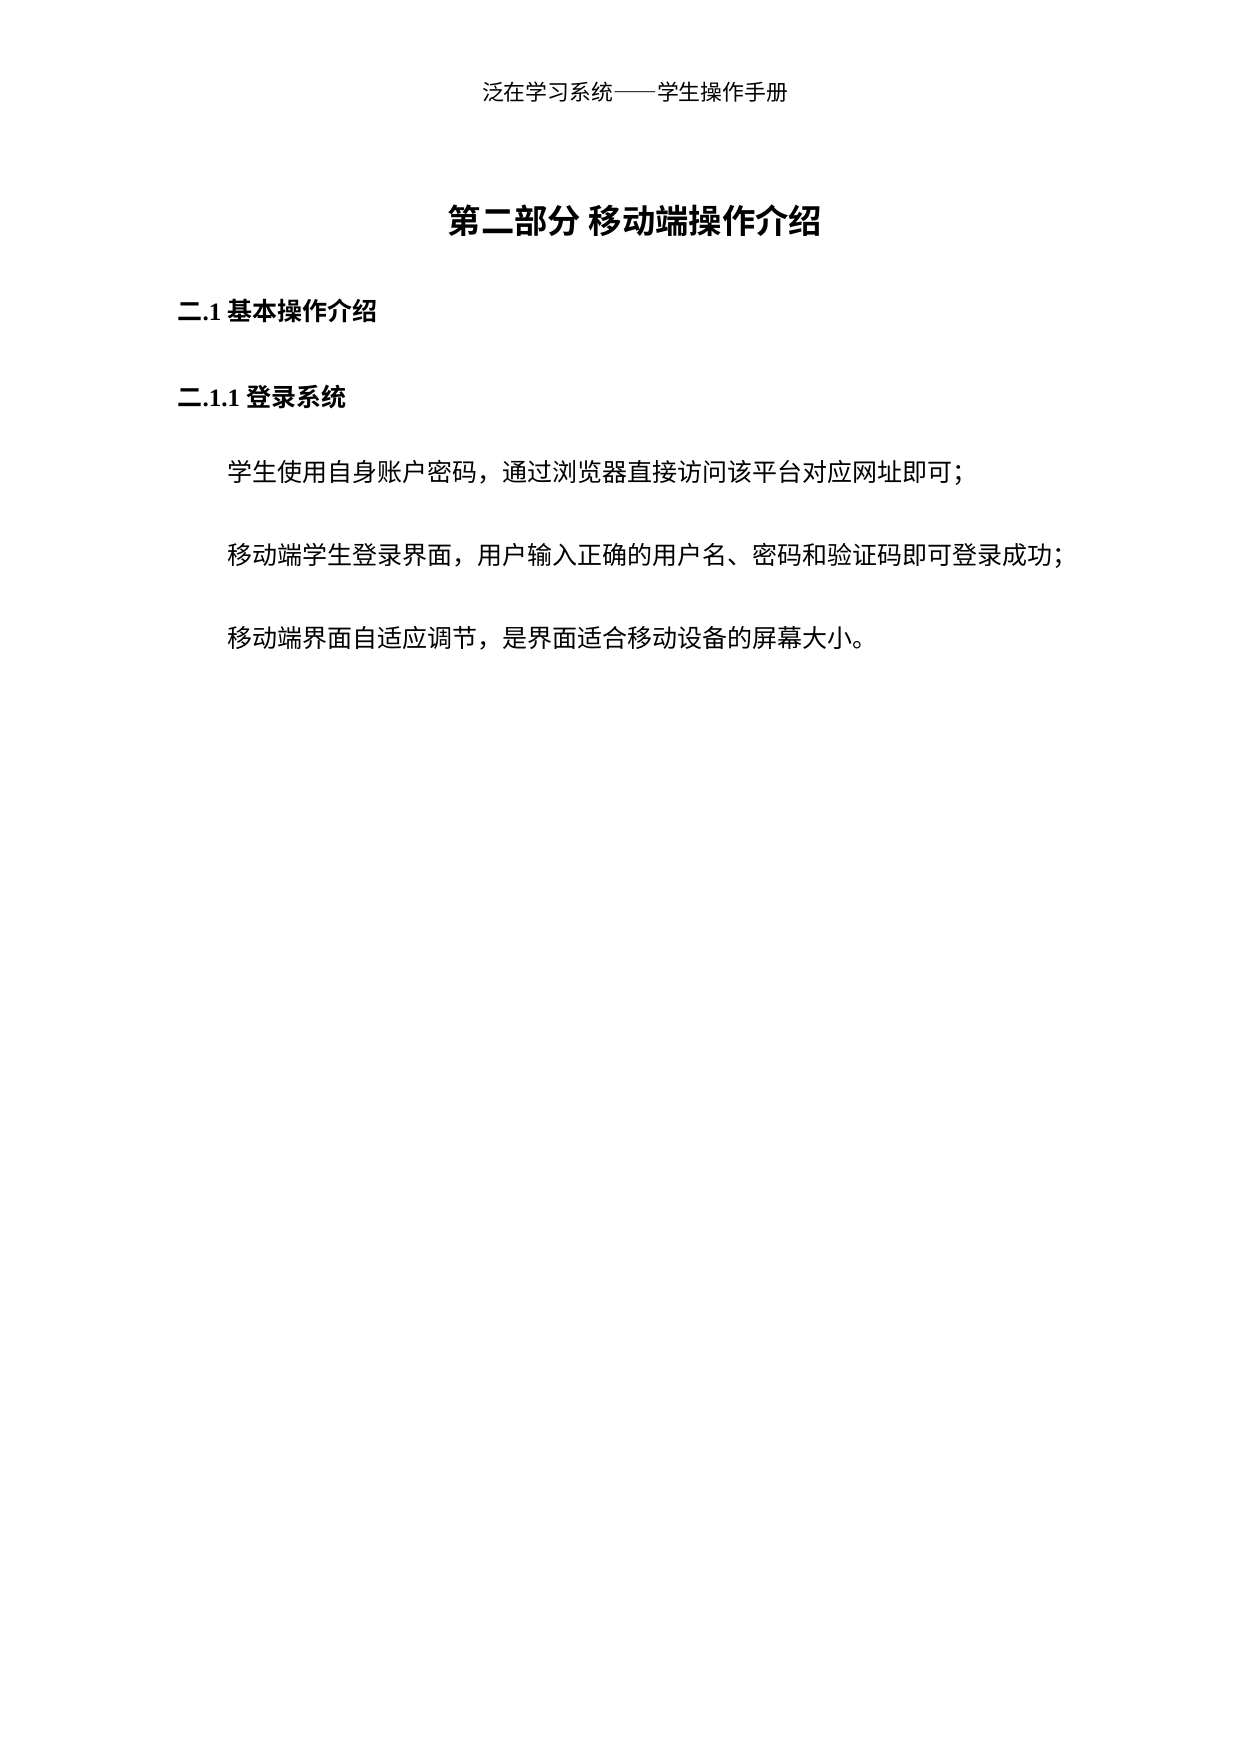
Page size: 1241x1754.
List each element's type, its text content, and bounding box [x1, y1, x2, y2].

text 移动端操作介绍 [177, 187, 1092, 252]
text 登录系统 [177, 363, 1092, 428]
text 基本操作介绍 [177, 277, 1092, 342]
text 学生使用自身账户密码，通过浏览器直接访问该平台对应网址即可； [177, 438, 1092, 503]
text 移动端学生登录界面，用户输入正确的用户名、密码和验证码即可登录成功； [177, 521, 1092, 586]
text 移动端界面自适应调节，是界面适合移动设备的屏幕大小。 [177, 604, 1092, 669]
